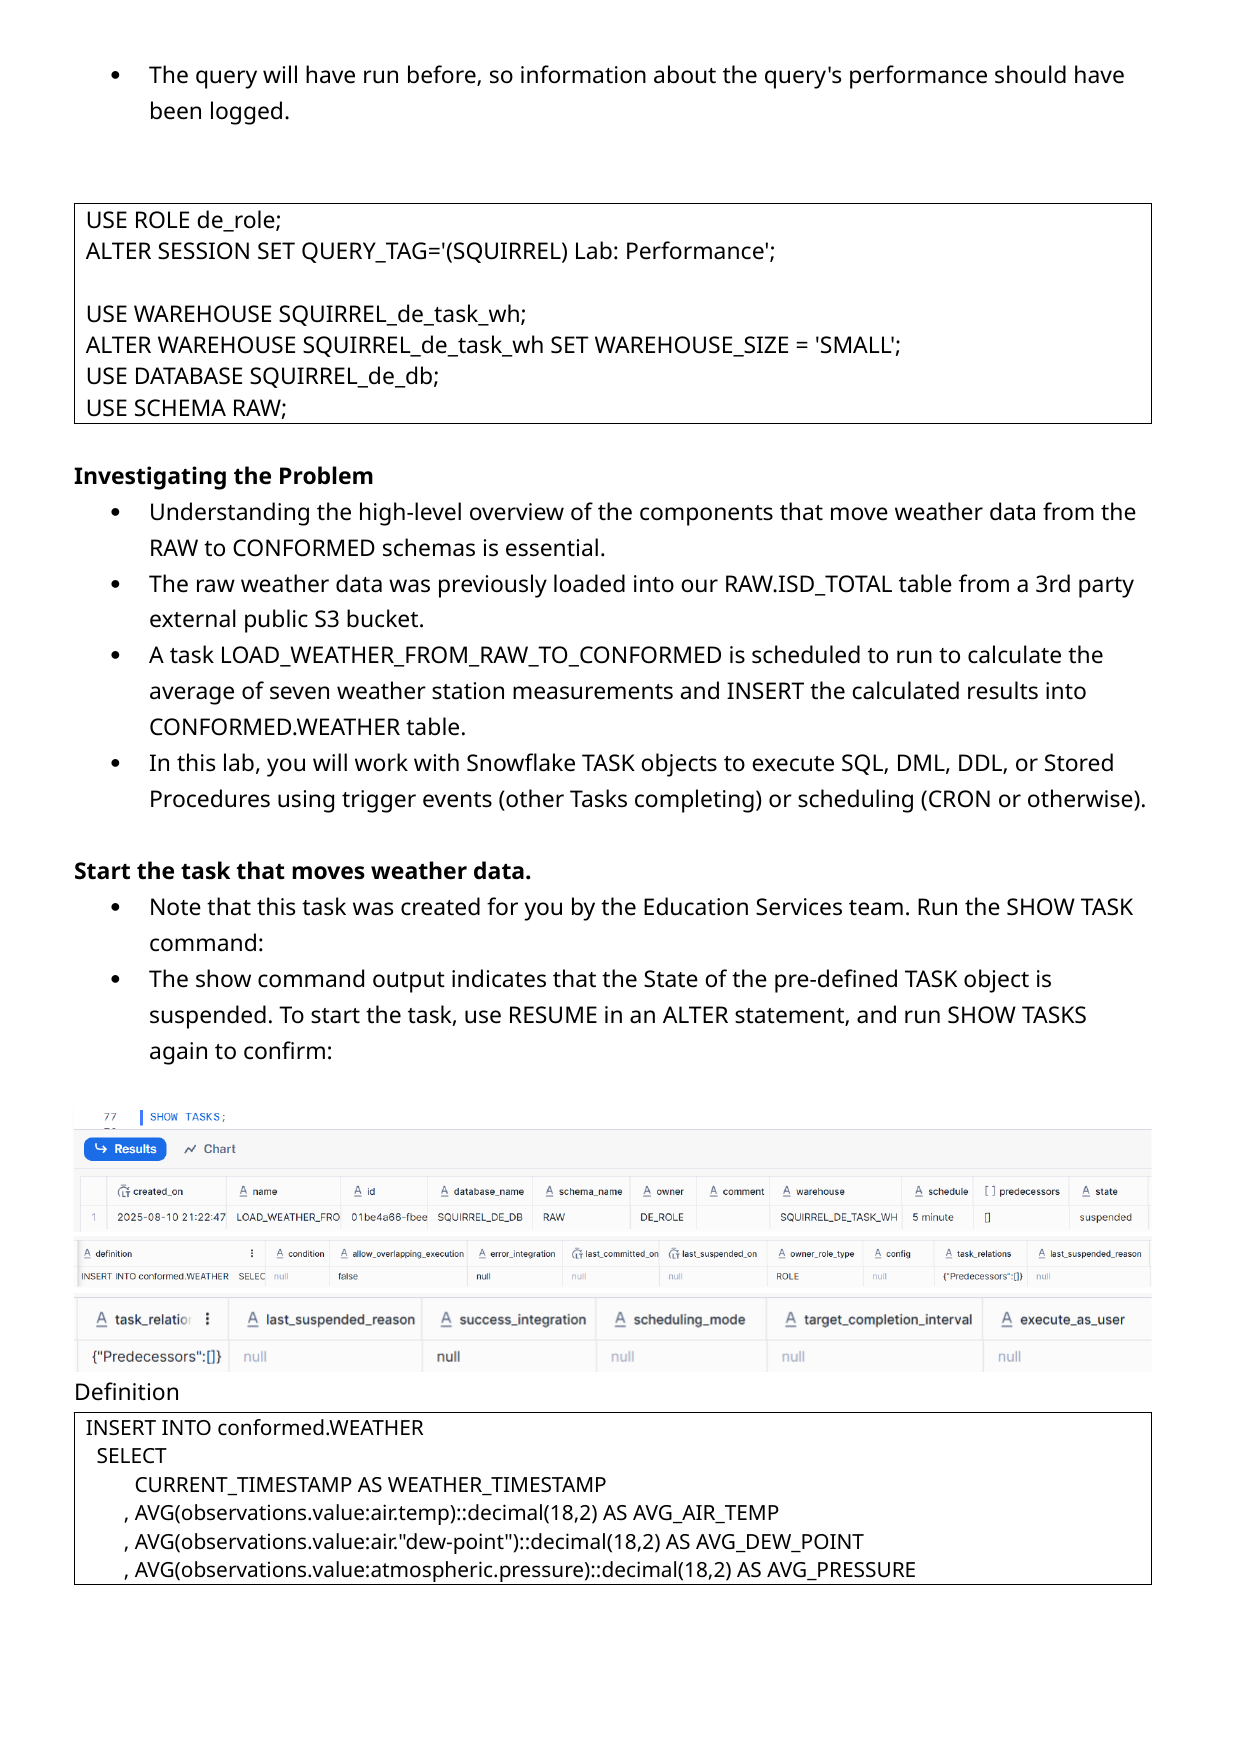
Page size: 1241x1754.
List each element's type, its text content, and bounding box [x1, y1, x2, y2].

list In this lab, you will work with Snowflake TASK objects to execute SQL, DML, DDL, or Stored Procedures using trigger events (other Tasks completing) or scheduling (CRON or otherwise). [111, 747, 1152, 814]
list Note that this task was created for you by the Education Services team. Run the SHOW TASK command: [111, 891, 1152, 958]
text Start the task that moves weather data. [74, 855, 1152, 886]
picture [73, 1106, 1152, 1232]
list The query will have run before, so information about the query's performance should have been logged. [111, 59, 1152, 126]
text Definition [74, 1376, 1152, 1407]
list The raw weather data was previously loaded into our RAW.ISD_TOTAL table from a 3rd party external public S3 bucket. [111, 567, 1152, 635]
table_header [75, 1413, 1151, 1584]
table_header USE ROLE de_role; ALTER SESSION SET QUERY_TAG='(SQUIRREL) Lab: Performance'; USE WAREHOUSE SQUIRREL_de_task_wh; ALTER WAREHOUSE SQUIRREL_de_task_wh SET WAREHOUSE_SIZE = 'SMALL'; USE DATABASE SQUIRREL_de_db; USE SCHEMA RAW; [75, 204, 1151, 423]
picture [73, 1236, 1152, 1288]
text Investigating the Problem [74, 460, 1152, 491]
list The show command output indicates that the State of the pre-defined TASK object is suspended. To start the task, use RESUME in an ALTER statement, and run SHOW TASKS again to confirm: [111, 963, 1152, 1066]
picture [73, 1293, 1152, 1372]
list Understanding the high-level overview of the components that move weather data from the RAW to CONFORMED schemas is essential. [111, 496, 1152, 563]
list A task LOAD_WEATHER_FROM_RAW_TO_CONFORMED is scheduled to run to calculate the average of seven weather station measurements and INSERT the calculated results into CONFORMED.WEATHER table. [111, 639, 1152, 742]
